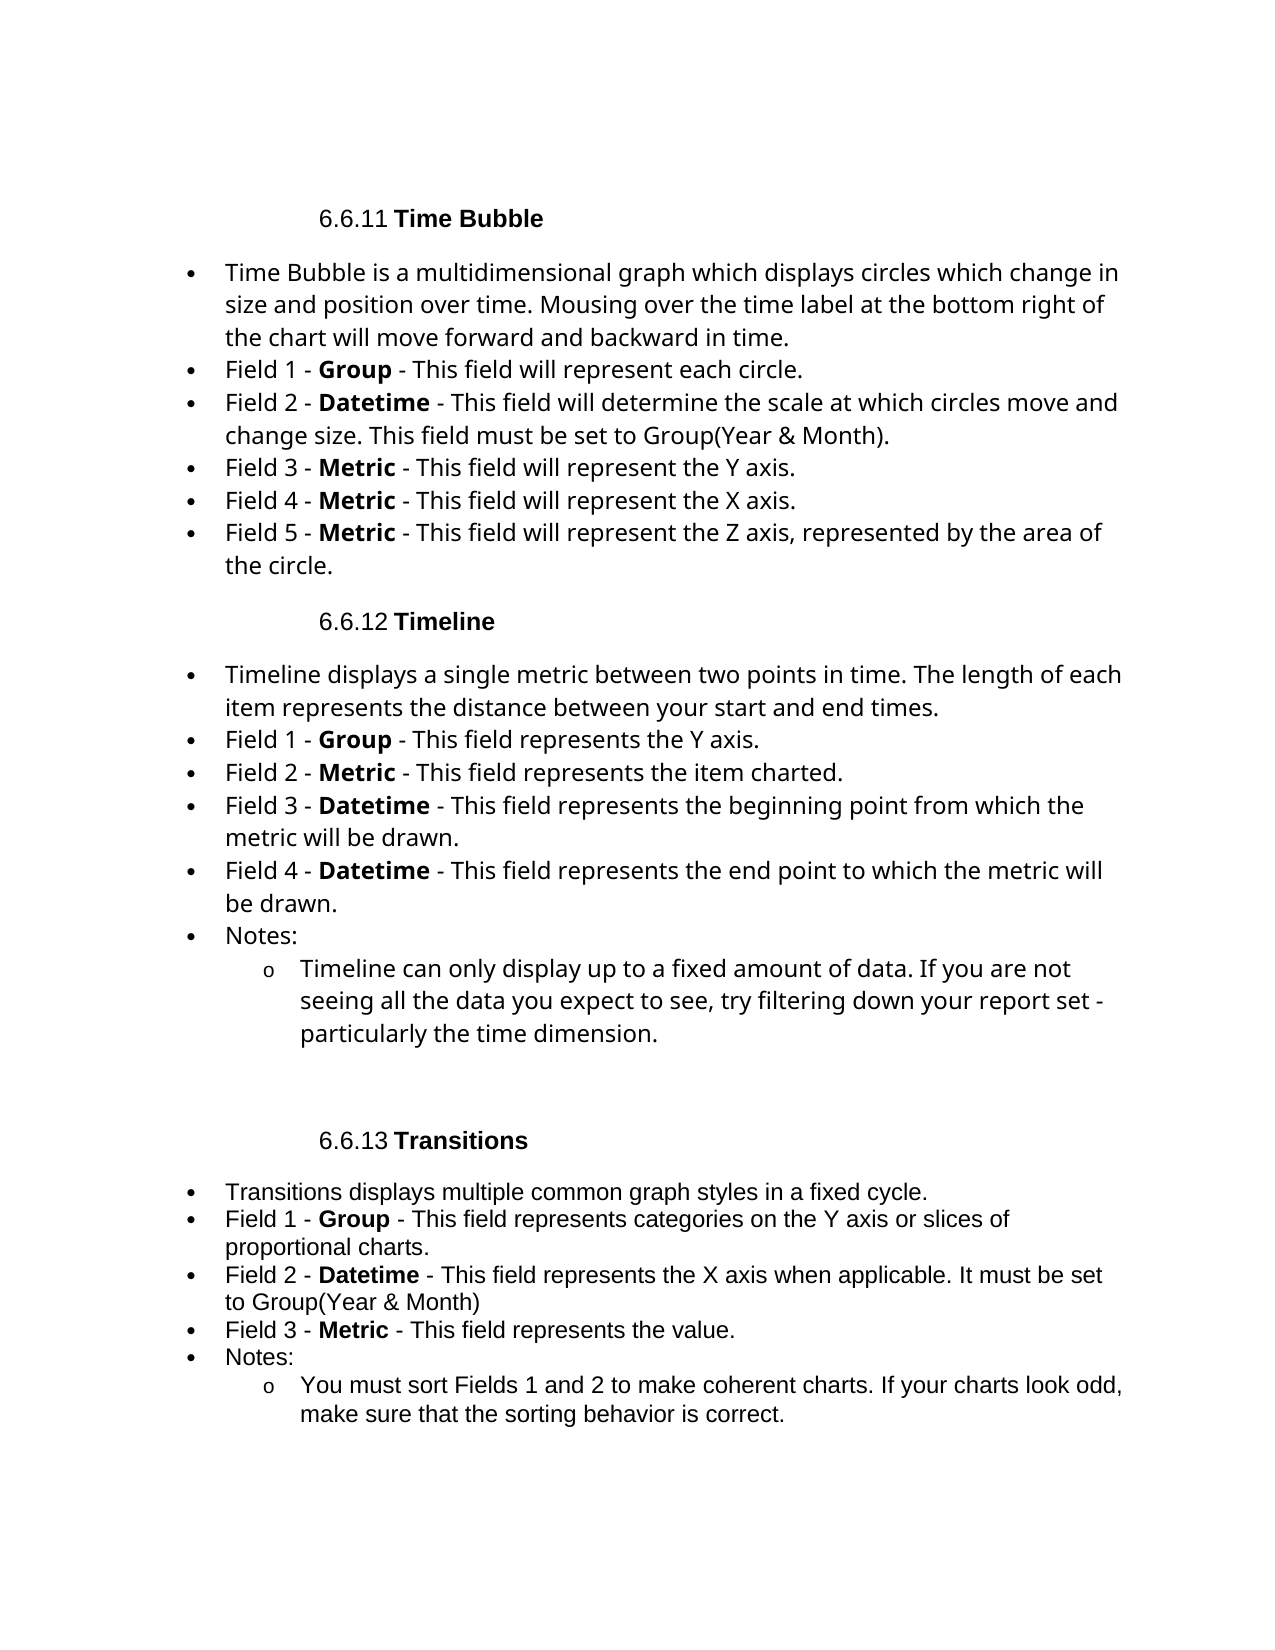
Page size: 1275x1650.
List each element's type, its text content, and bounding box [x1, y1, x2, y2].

list Field 4 - Metric - This field will represent the X axis. [187, 484, 1125, 516]
subtitle Time Bubble [319, 204, 1125, 232]
list Field 1 - Group - This field represents the Y axis. [187, 723, 1125, 756]
list Field 1 - Group - This field will represent each circle. [187, 353, 1125, 386]
list Field 1 - Group - This field represents categories on the Y axis or slices of proportional charts. [187, 1205, 1125, 1261]
list Transitions displays multiple common graph styles in a fixed cycle. [187, 1178, 1125, 1205]
list Field 2 - Datetime - This field represents the X axis when applicable. It must be set to Group(Year & Month) [187, 1261, 1125, 1316]
list Field 2 - Datetime - This field will determine the scale at which circles move and change size. This field must be set to Group(Year & Month). [187, 386, 1125, 451]
list You must sort Fields 1 and 2 to make coherent charts. If your charts look odd, make sure that the sorting behavior is correct. [262, 1371, 1125, 1485]
subtitle Transitions [319, 1126, 1125, 1155]
list Time Bubble is a multidimensional graph which displays circles which change in size and position over time. Mousing over the time label at the bottom right of the chart will move forward and backward in time. [187, 255, 1125, 353]
list Notes: [187, 1343, 1125, 1371]
list Notes: [187, 919, 1125, 952]
subtitle Timeline [319, 606, 1125, 635]
list Field 4 - Datetime - This field represents the end point to which the metric will be drawn. [187, 854, 1125, 919]
list Timeline displays a single metric between two points in time. The length of each item represents the distance between your start and end times. [187, 658, 1125, 723]
list Field 3 - Metric - This field will represent the Y axis. [187, 451, 1125, 484]
list Timeline can only display up to a fixed amount of data. If you are not seeing all the data you expect to see, try filtering down your report set - particularly the time dimension. [262, 952, 1125, 1049]
list Field 3 - Datetime - This field represents the beginning point from which the metric will be drawn. [187, 788, 1125, 854]
list Field 3 - Metric - This field represents the value. [187, 1316, 1125, 1343]
list Field 5 - Metric - This field will represent the Z axis, represented by the area of the circle. [187, 516, 1125, 581]
list Field 2 - Metric - This field represents the item charted. [187, 756, 1125, 788]
